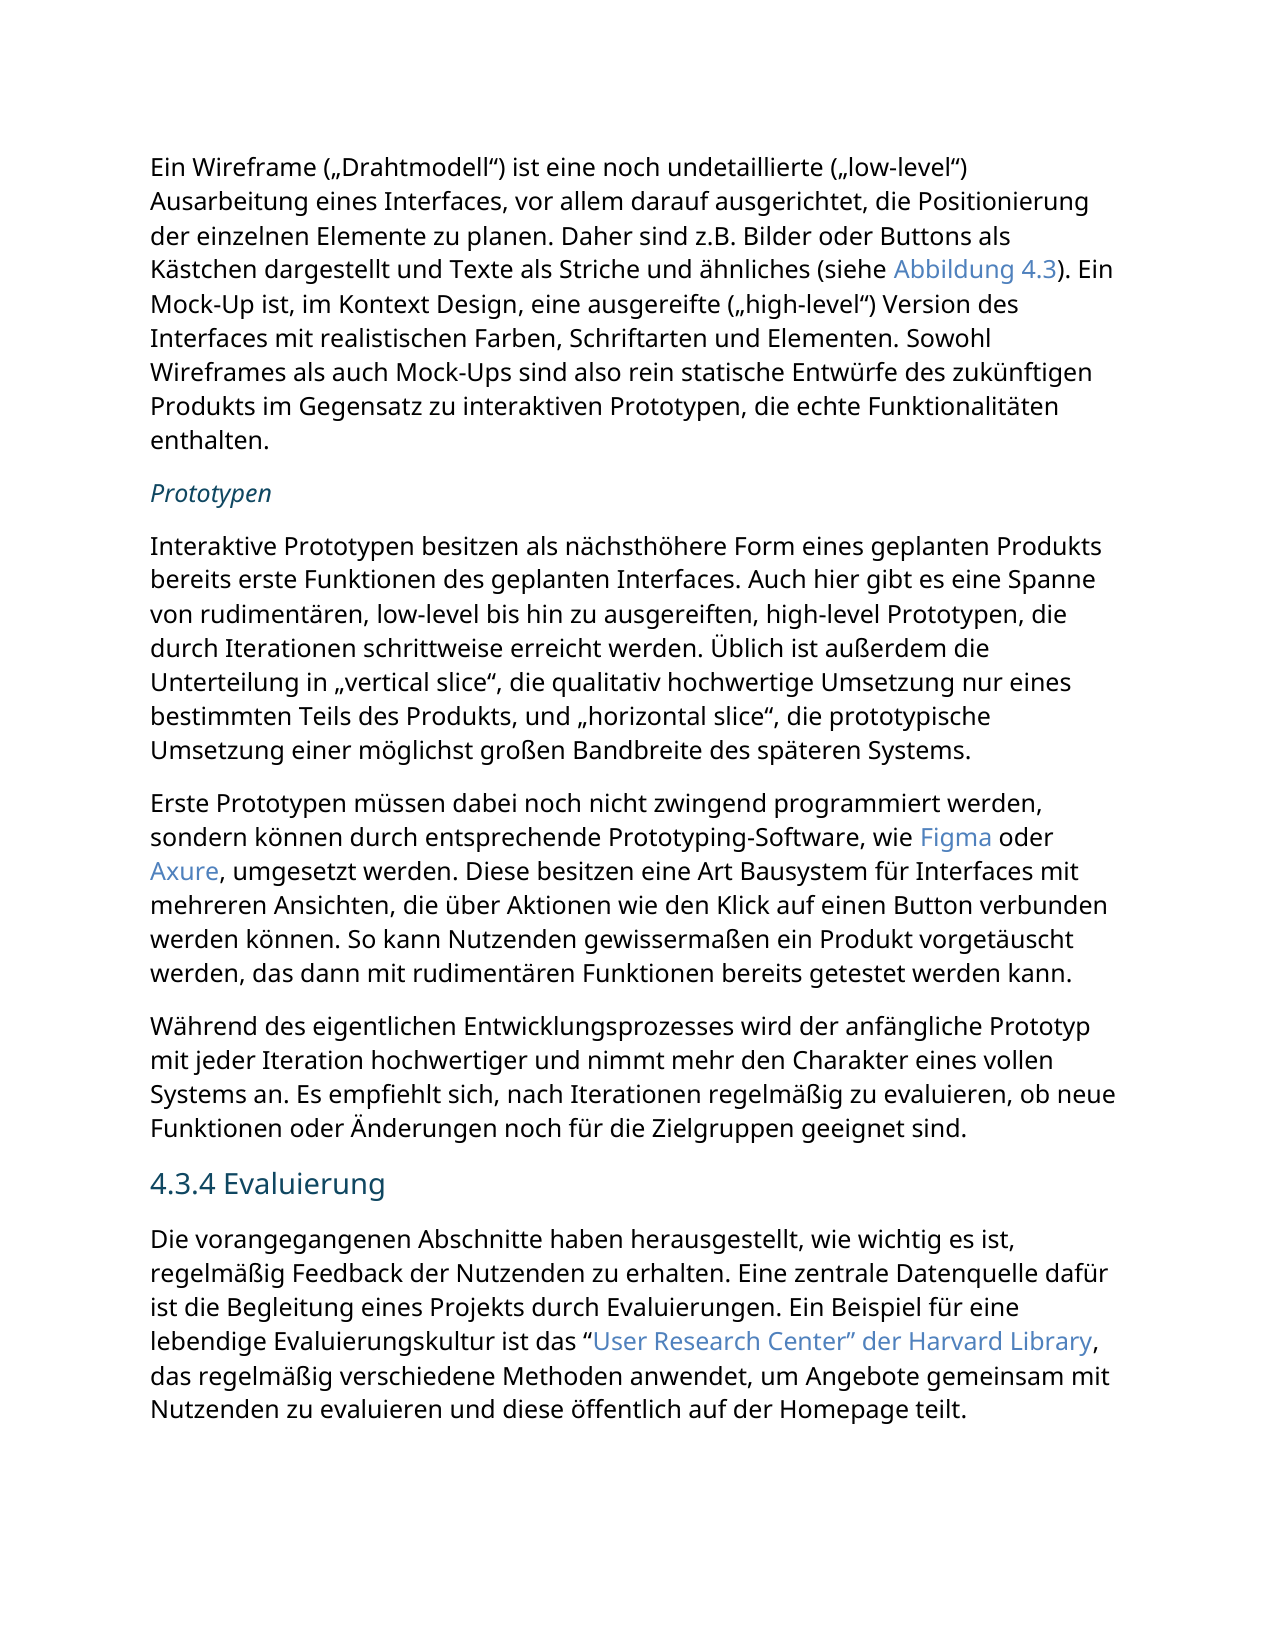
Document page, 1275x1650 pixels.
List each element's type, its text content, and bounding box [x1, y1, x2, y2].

text Ein Wireframe („Drahtmodell“) ist eine noch undetaillierte („low-level“) Ausarbeitung eines Interfaces, vor allem darauf ausgerichtet, die Positionierung der einzelnen Elemente zu planen. Daher sind z.B. Bilder oder Buttons als Kästchen dargestellt und Texte als Striche und ähnliches (siehe Abbildung 4.3). Ein Mock-Up ist, im Kontext Design, eine ausgereifte („high-level“) Version des Interfaces mit realistischen Farben, Schriftarten und Elementen. Sowohl Wireframes als auch Mock-Ups sind also rein statische Entwürfe des zukünftigen Produkts im Gegensatz zu interaktiven Prototypen, die echte Funktionalitäten enthalten. [150, 150, 1125, 457]
text Interaktive Prototypen besitzen als nächsthöhere Form eines geplanten Produkts bereits erste Funktionen des geplanten Interfaces. Auch hier gibt es eine Spanne von rudimentären, low-level bis hin zu ausgereiften, high-level Prototypen, die durch Iterationen schrittweise erreicht werden. Üblich ist außerdem die Unterteilung in „vertical slice“, die qualitativ hochwertige Umsetzung nur eines bestimmten Teils des Produkts, und „horizontal slice“, die prototypische Umsetzung einer möglichst großen Bandbreite des späteren Systems. [150, 528, 1125, 767]
text Während des eigentlichen Entwicklungsprozesses wird der anfängliche Prototyp mit jeder Iteration hochwertiger und nimmt mehr den Charakter eines vollen Systems an. Es empfiehlt sich, nach Iterationen regelmäßig zu evaluieren, ob neue Funktionen oder Änderungen noch für die Zielgruppen geeignet sind. [150, 1008, 1125, 1145]
text Erste Prototypen müssen dabei noch nicht zwingend programmiert werden, sondern können durch entsprechende Prototyping-Software, wie Figma oder Axure, umgesetzt werden. Diese besitzen eine Art Bausystem für Interfaces mit mehreren Ansichten, die über Aktionen wie den Klick auf einen Button verbunden werden können. So kann Nutzenden gewissermaßen ein Produkt vorgetäuscht werden, das dann mit rudimentären Funktionen bereits getestet werden kann. [150, 785, 1125, 990]
subtitle Prototypen [150, 475, 1125, 509]
text Die vorangegangenen Abschnitte haben herausgestellt, wie wichtig es ist, regelmäßig Feedback der Nutzenden zu erhalten. Eine zentrale Datenquelle dafür ist die Begleitung eines Projekts durch Evaluierungen. Ein Beispiel für eine lebendige Evaluierungskultur ist das “User Research Center” der Harvard Library, das regelmäßig verschiedene Methoden anwendet, um Angebote gemeinsam mit Nutzenden zu evaluieren und diese öffentlich auf der Homepage teilt. [150, 1222, 1125, 1426]
subtitle 4.3.4 Evaluierung [150, 1163, 1125, 1203]
